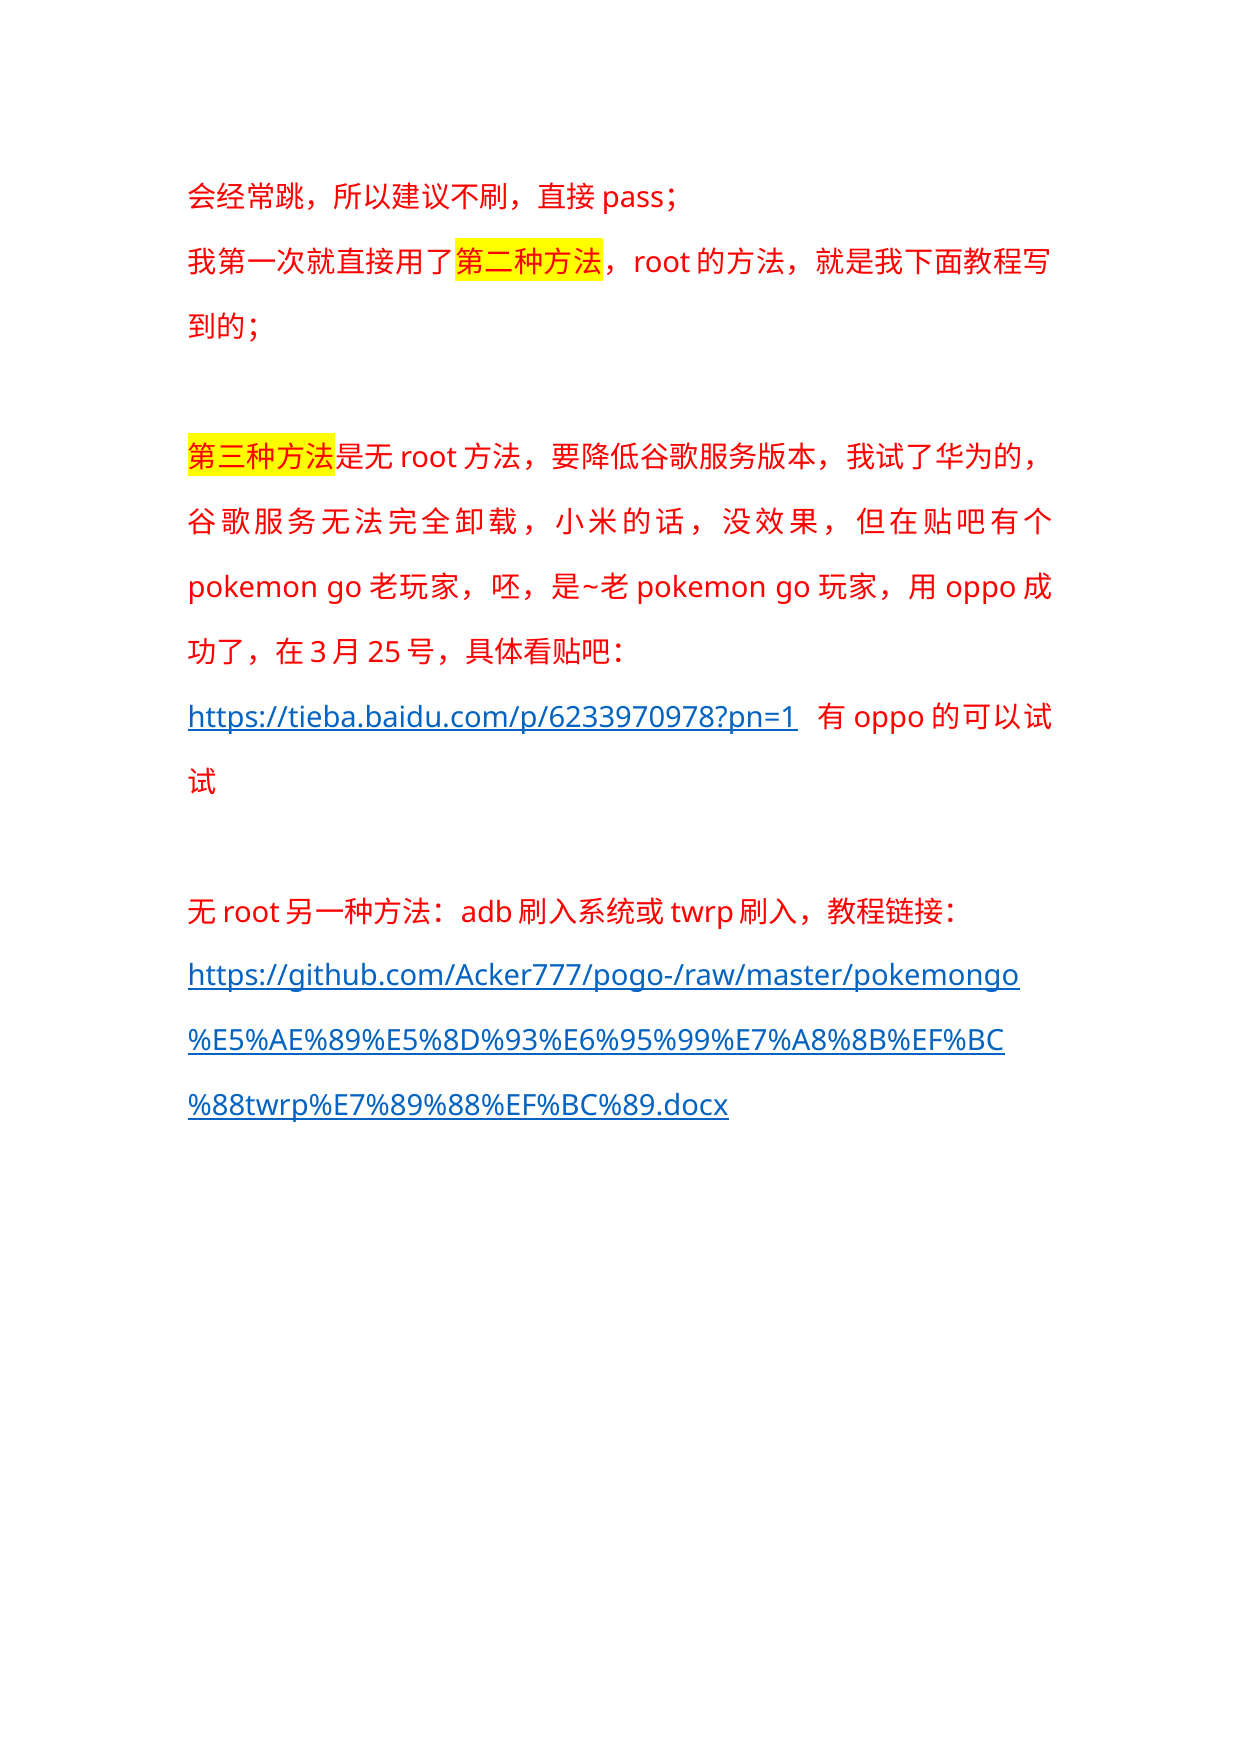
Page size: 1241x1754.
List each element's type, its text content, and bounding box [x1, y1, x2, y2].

text https://tieba.baidu.com/p/6233970978?pn=1 有oppo的可以试试 [187, 682, 1053, 812]
text 无root另一种方法：adb刷入系统或twrp刷入，教程链接： [187, 877, 1053, 942]
text 我第一次就直接用了第二种方法，root的方法，就是我下面教程写到的； [187, 227, 1053, 357]
text https://github.com/Acker777/pogo-/raw/master/pokemongo%E5%AE%89%E5%8D%93%E6%95%99%E7%A8%8B%EF%BC%88twrp%E7%89%88%EF%BC%89.docx [187, 942, 1053, 1137]
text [187, 162, 1053, 227]
text 第三种方法是无root方法，要降低谷歌服务版本，我试了华为的，谷歌服务无法完全卸载，小米的话，没效果，但在贴吧有个pokemon go老玩家，呸，是~老pokemon go玩家，用oppo成功了，在3月25号，具体看贴吧： [187, 422, 1053, 682]
